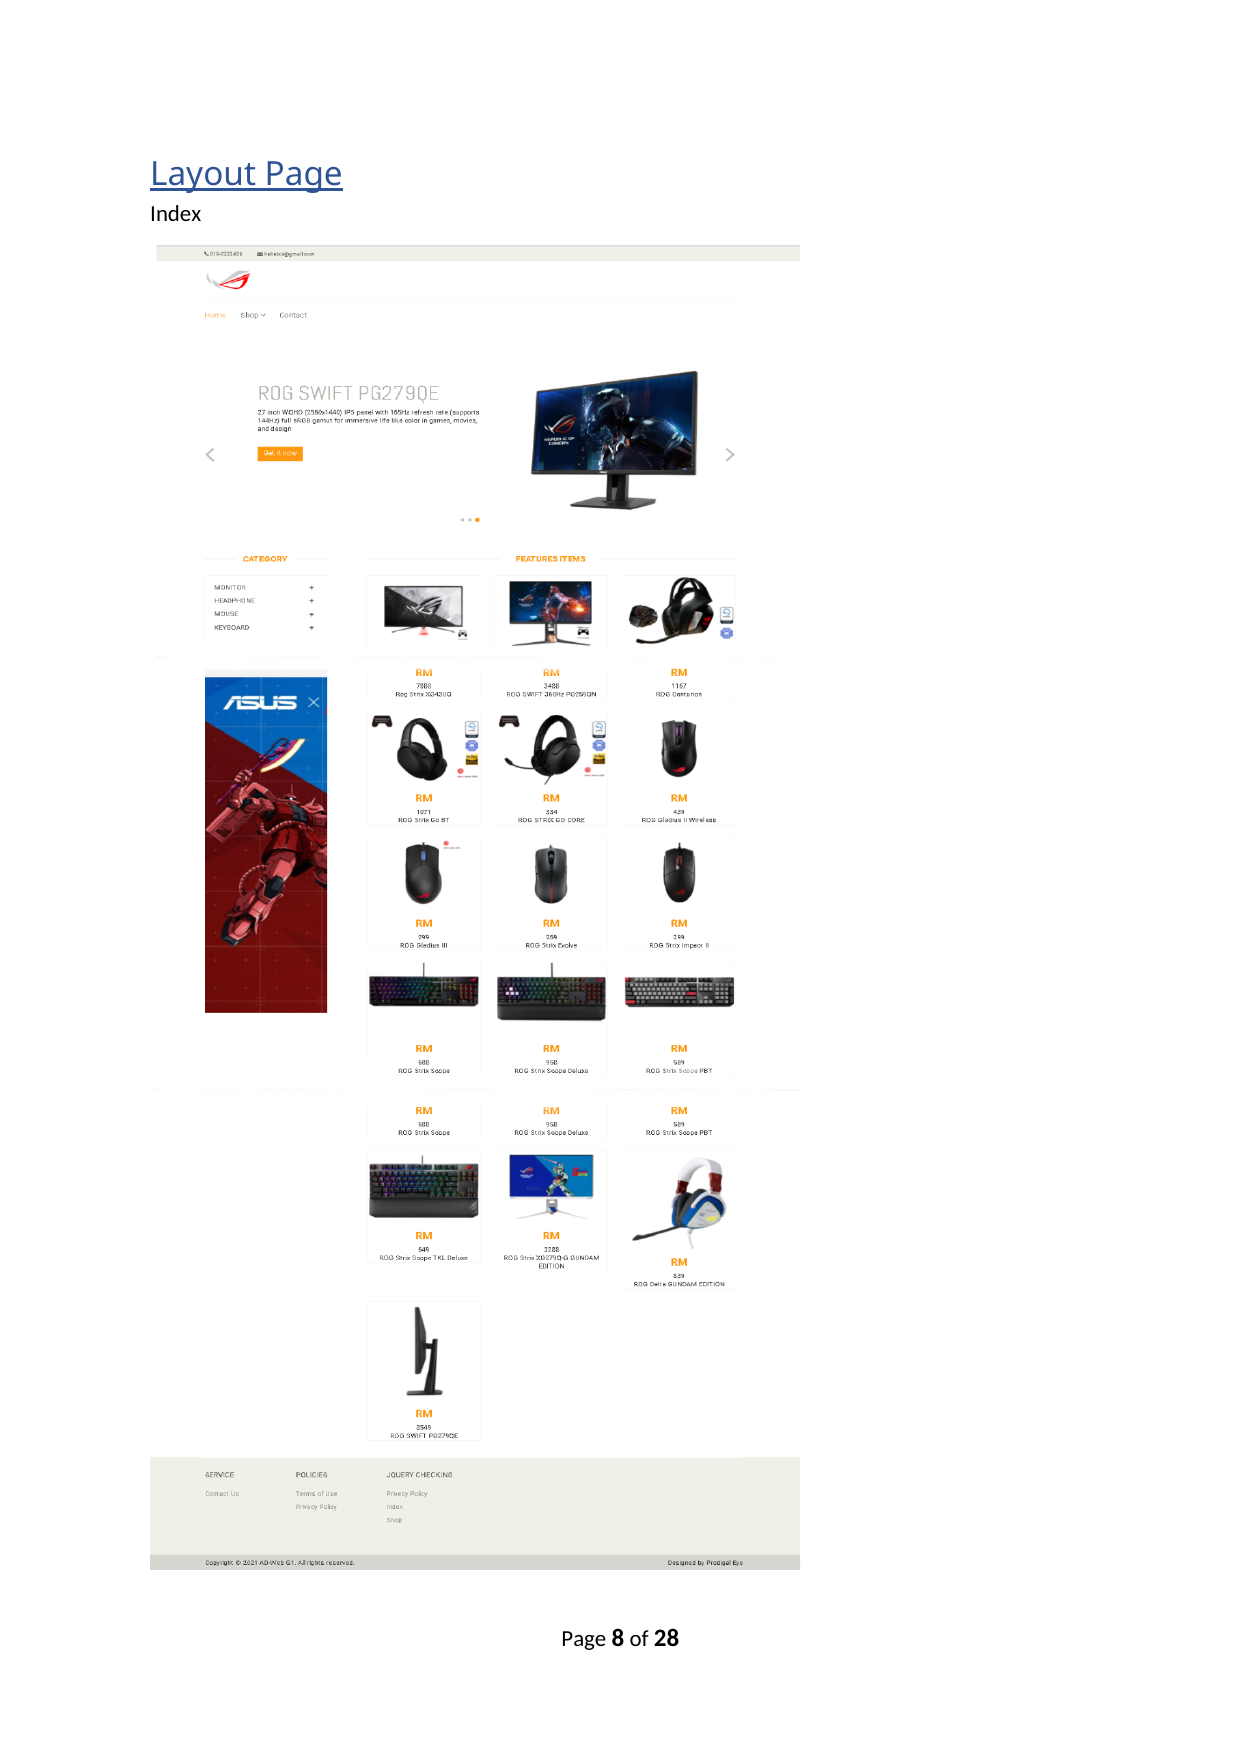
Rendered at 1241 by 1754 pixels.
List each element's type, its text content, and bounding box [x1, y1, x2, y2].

subtitle Layout Page [150, 150, 1090, 195]
text Index [150, 199, 1090, 227]
picture [150, 245, 800, 1570]
